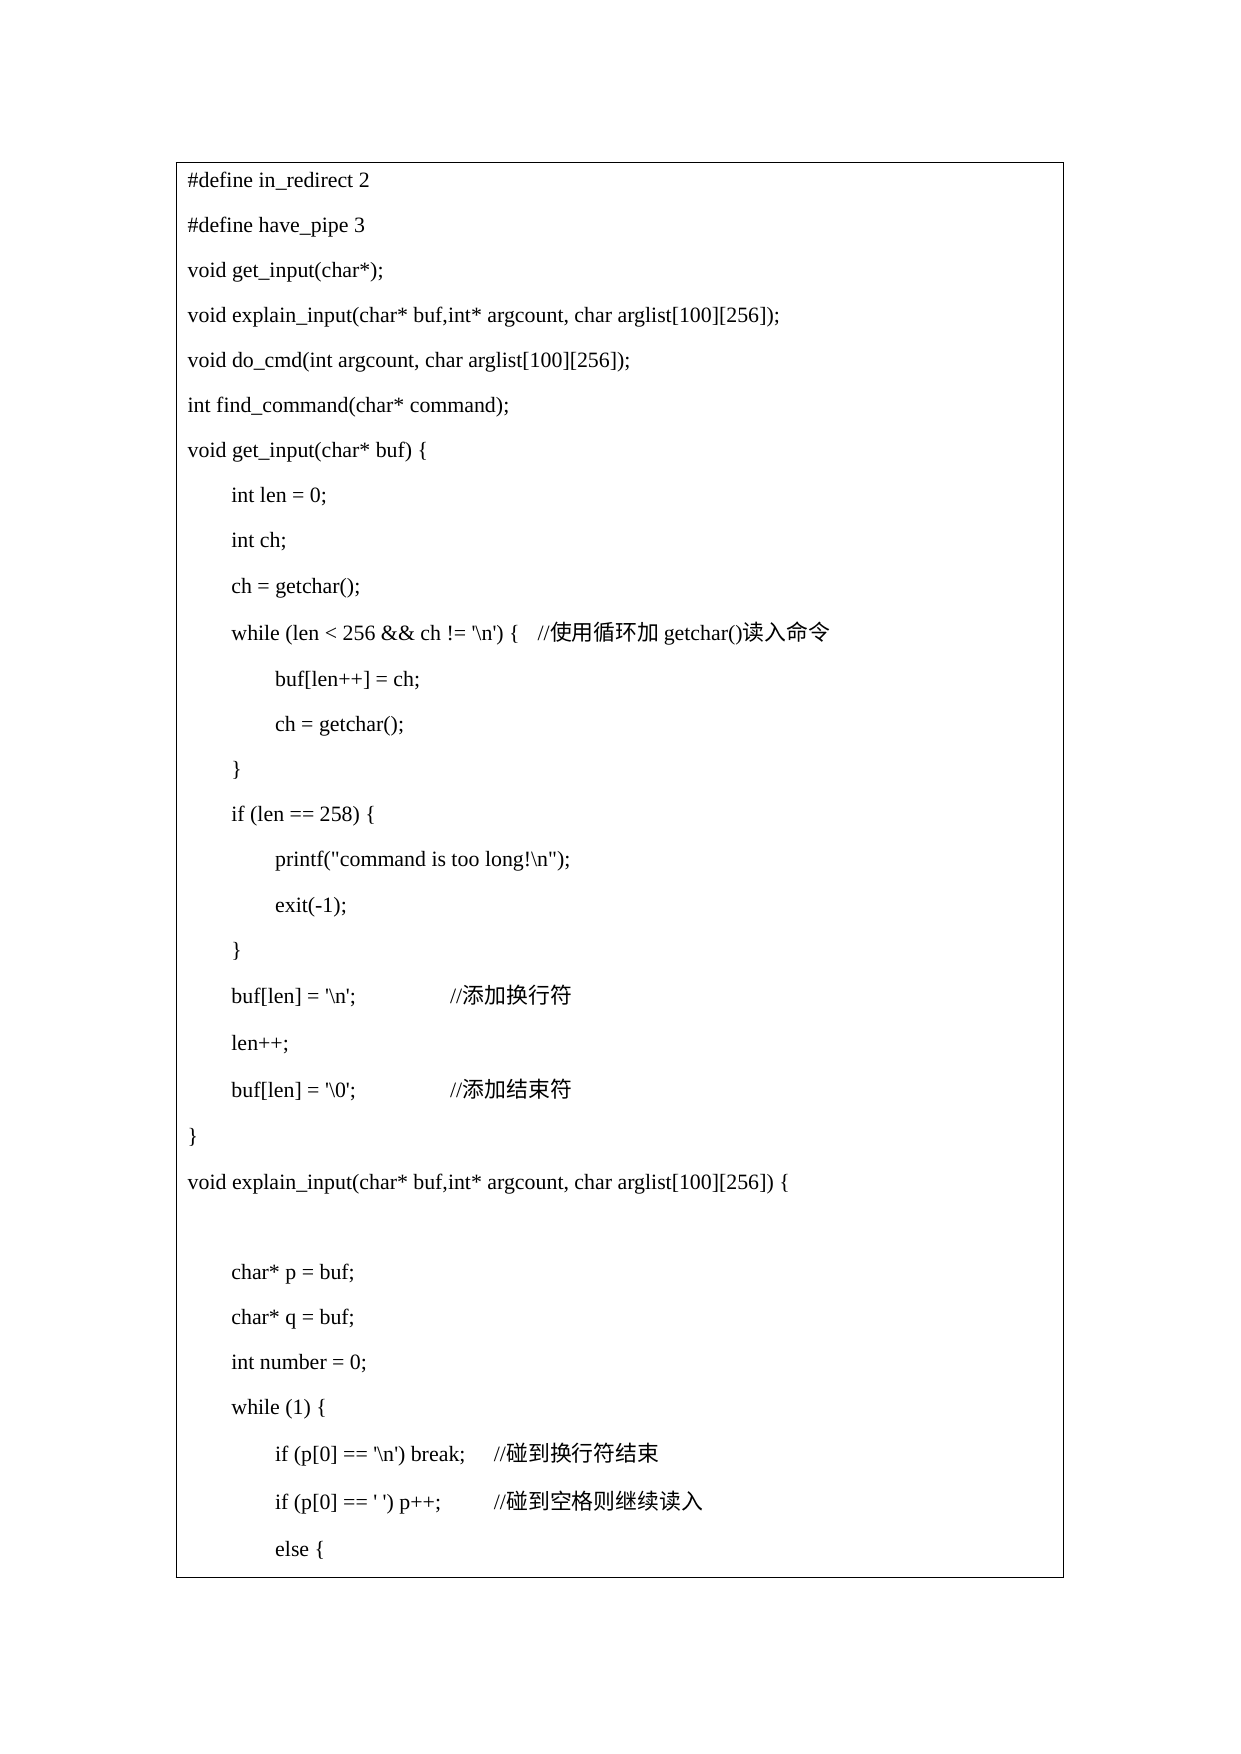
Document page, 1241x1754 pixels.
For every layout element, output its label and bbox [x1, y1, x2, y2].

table_header [177, 163, 1063, 1577]
